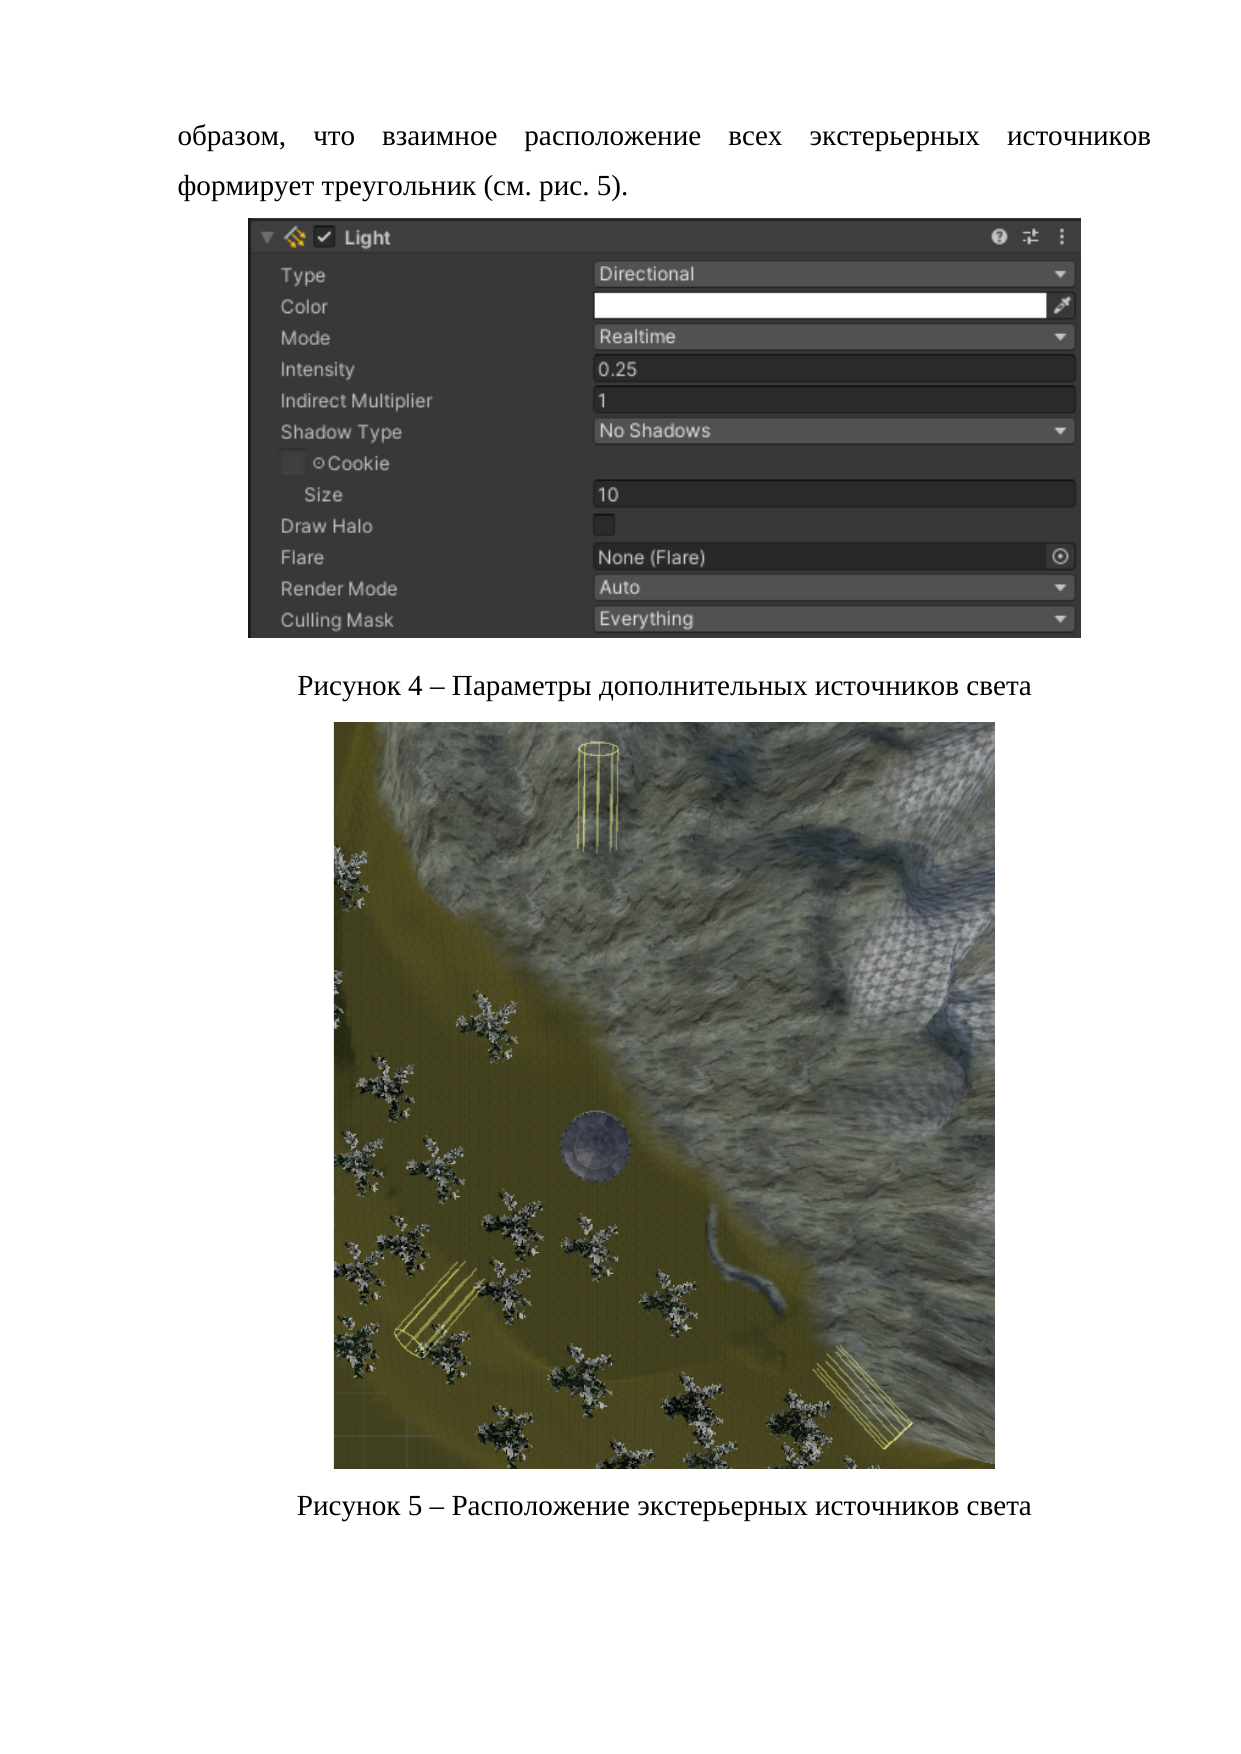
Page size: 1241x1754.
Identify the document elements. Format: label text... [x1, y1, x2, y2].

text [177, 118, 1152, 202]
picture [248, 218, 1081, 638]
text Рисунок 5 – Расположение экстерьерных источников света [177, 1488, 1152, 1521]
picture [333, 722, 995, 1469]
text Рисунок 4 – Параметры дополнительных источников света [177, 668, 1152, 702]
